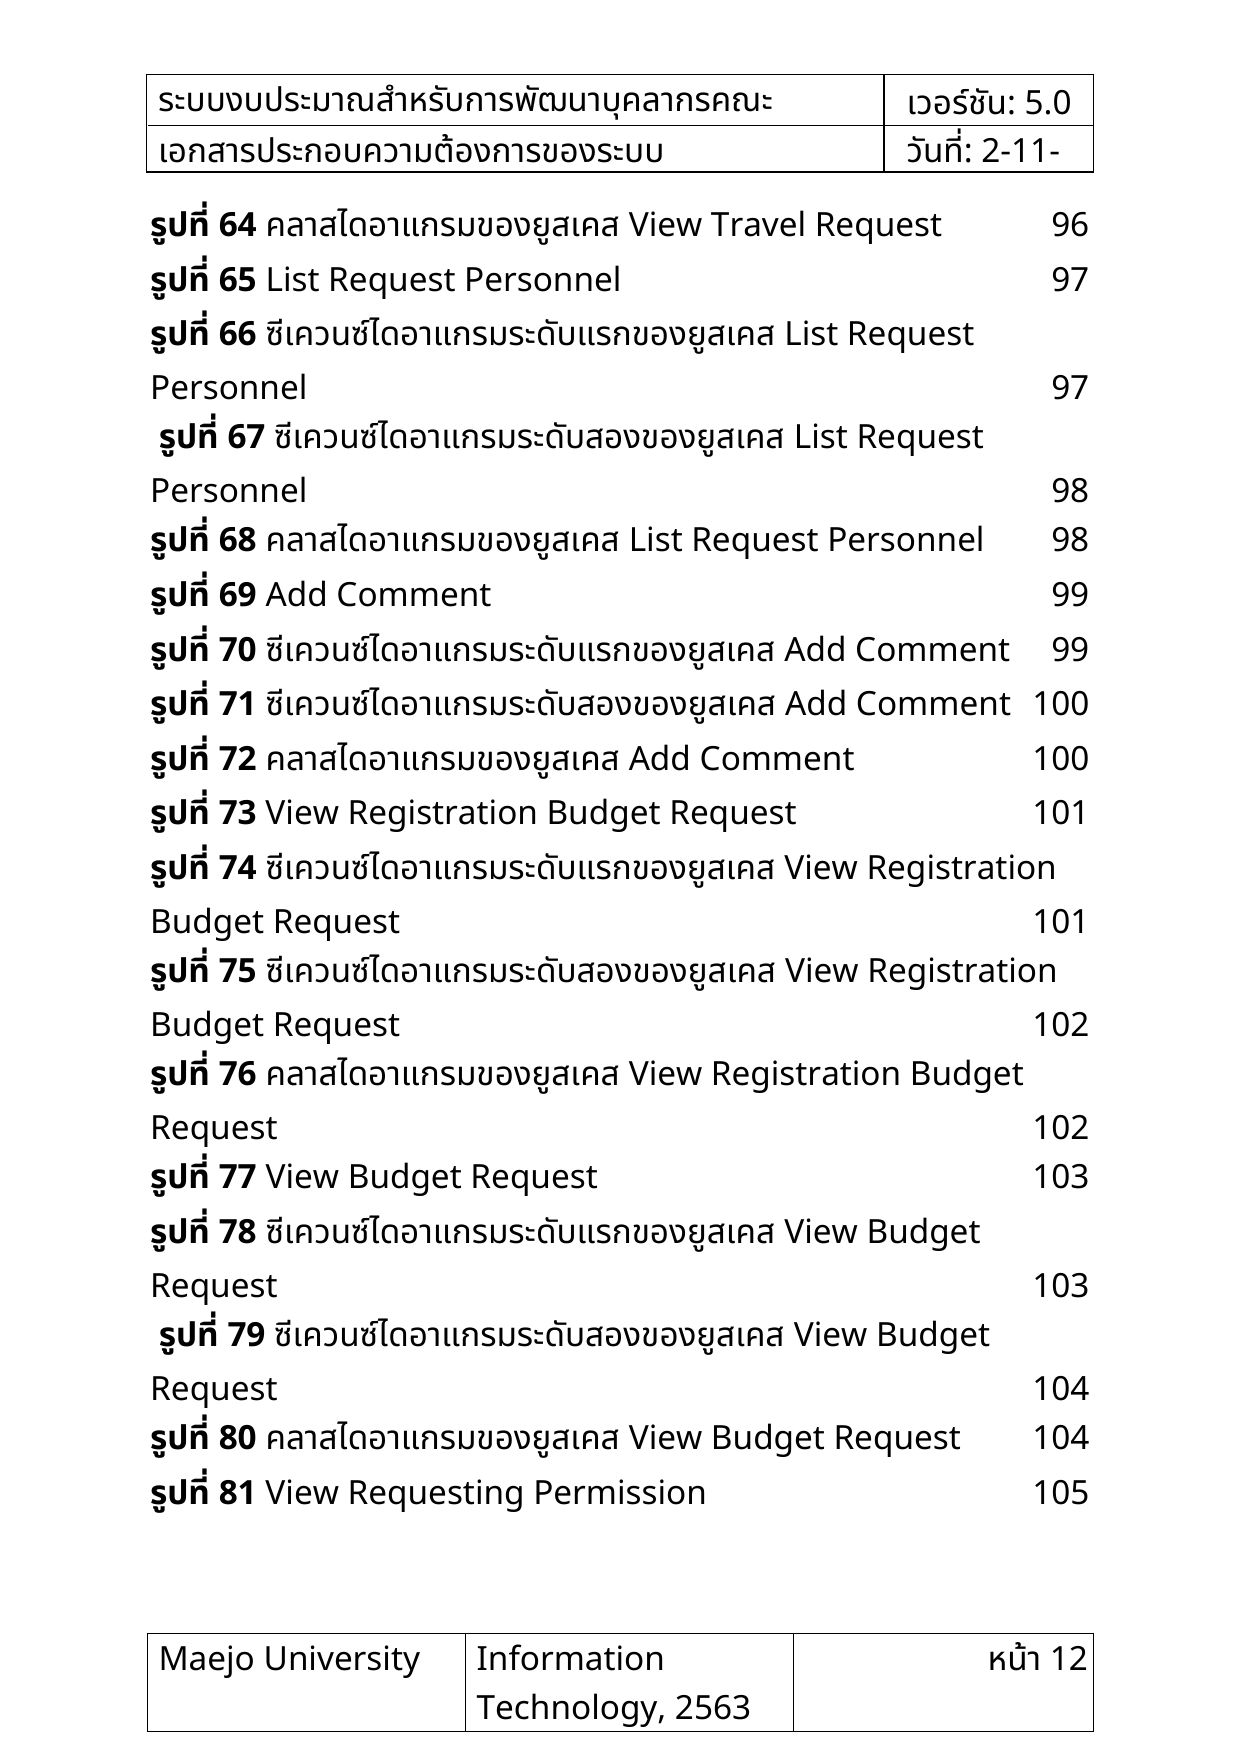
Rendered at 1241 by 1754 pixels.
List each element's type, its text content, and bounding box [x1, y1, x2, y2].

text รูปที่ 81 View Requesting Permission 105 [150, 1468, 1090, 1519]
text รูปที่ 78 ซีเควนซ์ไดอาแกรมระดับแรกของยูสเคส View Budget Request 103 [150, 1208, 1090, 1307]
text รูปที่ 73 View Registration Budget Request 101 [150, 789, 1090, 840]
text รูปที่ 70 ซีเควนซ์ไดอาแกรมระดับแรกของยูสเคส Add Comment 99 [150, 625, 1090, 676]
text รูปที่ 72 คลาสไดอาแกรมของยูสเคส Add Comment 100 [150, 734, 1090, 785]
text รูปที่ 77 View Budget Request 103 [150, 1153, 1090, 1204]
text รูปที่ 64 คลาสไดอาแกรมของยูสเคส View Travel Request 96 [150, 201, 1090, 251]
text รูปที่ 76 คลาสไดอาแกรมของยูสเคส View Registration Budget Request 102 [150, 1050, 1090, 1149]
text รูปที่ 74 ซีเควนซ์ไดอาแกรมระดับแรกของยูสเคส View Registration Budget Request 101 [150, 844, 1090, 943]
text รูปที่ 79 ซีเควนซ์ไดอาแกรมระดับสองของยูสเคส View Budget Request 104 [150, 1311, 1090, 1410]
text รูปที่ 68 คลาสไดอาแกรมของยูสเคส List Request Personnel 98 [150, 516, 1090, 567]
text รูปที่ 71 ซีเควนซ์ไดอาแกรมระดับสองของยูสเคส Add Comment 100 [150, 680, 1090, 731]
text รูปที่ 65 List Request Personnel 97 [150, 255, 1090, 306]
text รูปที่ 67 ซีเควนซ์ไดอาแกรมระดับสองของยูสเคส List Request Personnel 98 [150, 413, 1090, 513]
text รูปที่ 80 คลาสไดอาแกรมของยูสเคส View Budget Request 104 [150, 1414, 1090, 1464]
text รูปที่ 69 Add Comment 99 [150, 571, 1090, 621]
text รูปที่ 75 ซีเควนซ์ไดอาแกรมระดับสองของยูสเคส View Registration Budget Request 102 [150, 947, 1090, 1046]
text รูปที่ 66 ซีเควนซ์ไดอาแกรมระดับแรกของยูสเคส List Request Personnel 97 [150, 310, 1090, 409]
